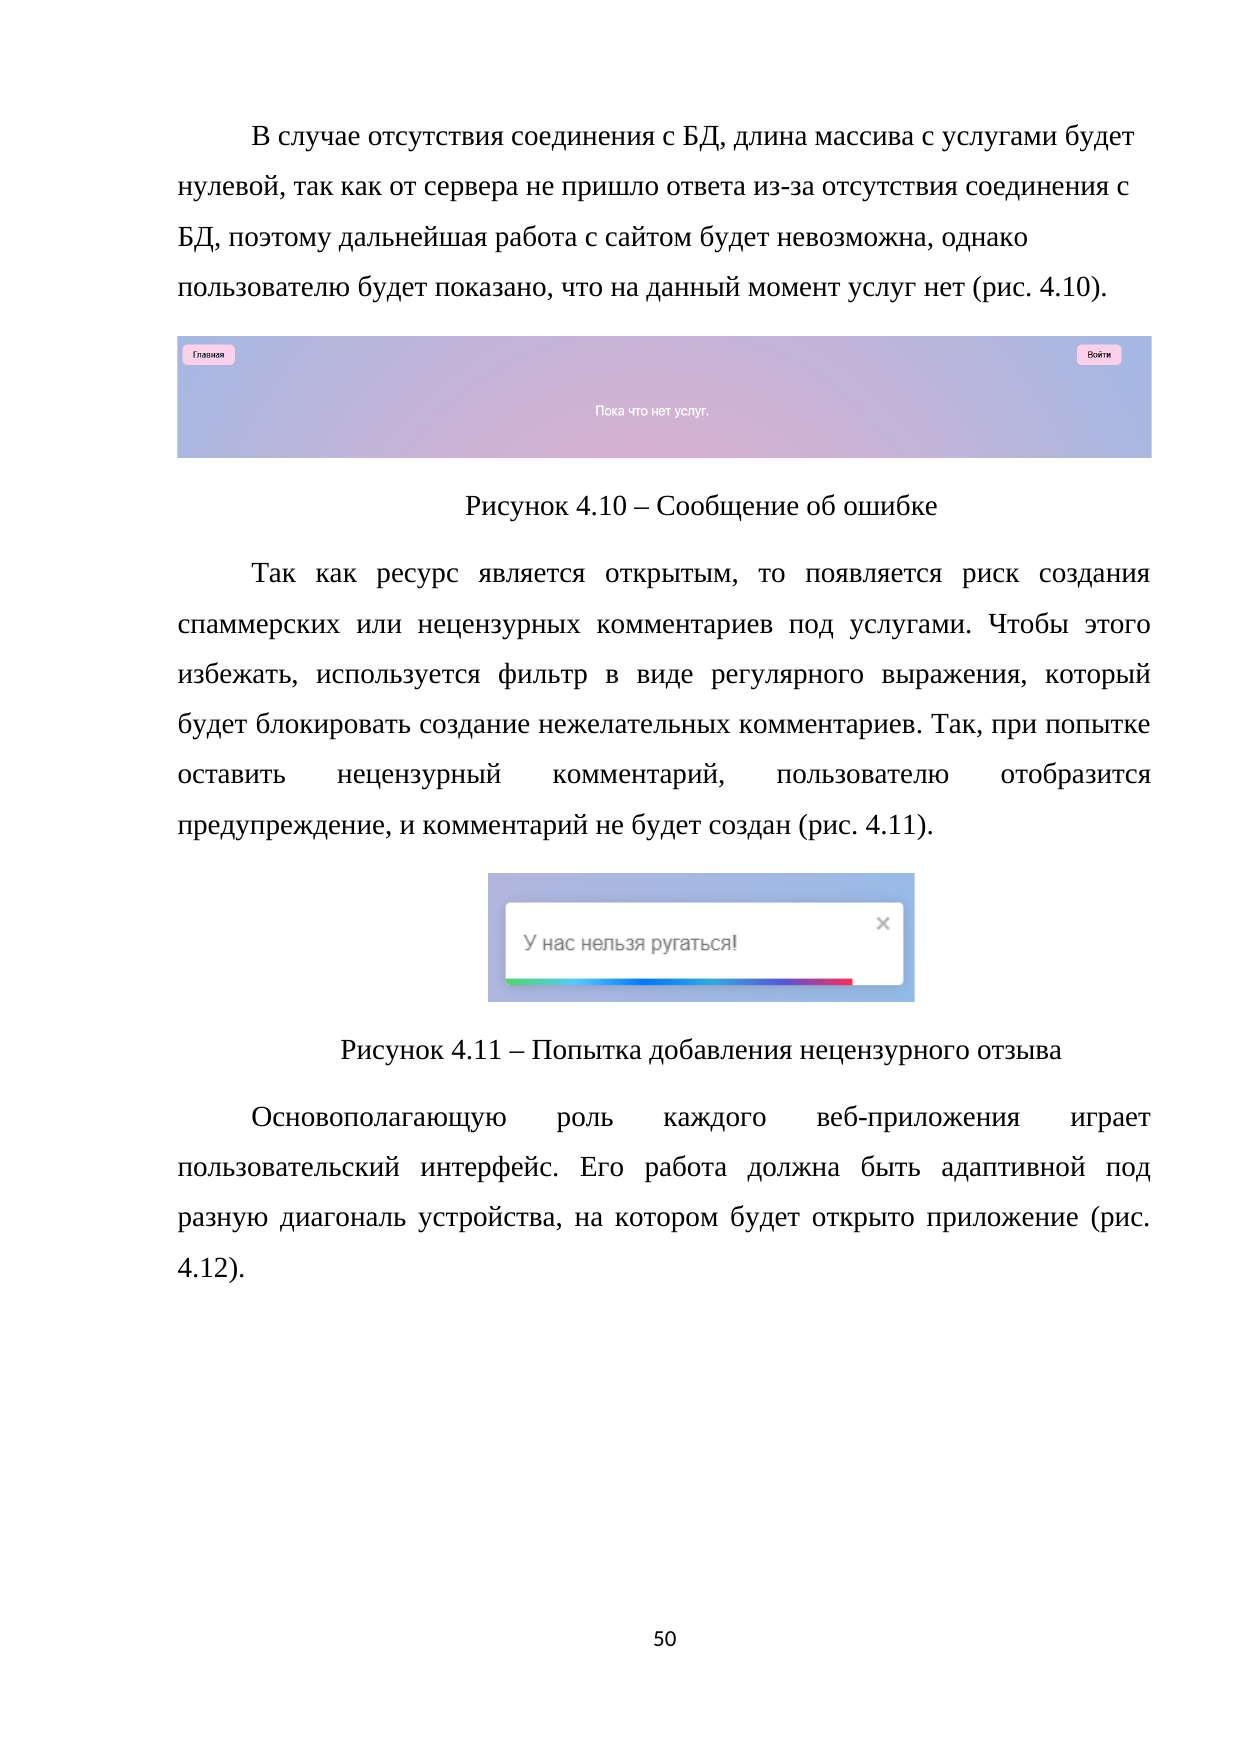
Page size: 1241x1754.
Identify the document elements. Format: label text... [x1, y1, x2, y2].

text Рисунок 4.11 – Попытка добавления нецензурного отзыва [177, 1032, 1152, 1065]
text Рисунок 4.10 – Сообщение об ошибке [177, 488, 1152, 522]
text В случае отсутствия соединения с БД, длина массива с услугами будет нулевой, так как от сервера не пришло ответа из-за отсутствия соединения с БД, поэтому дальнейшая работа с сайтом будет невозможна, однако пользователю будет показано, что на данный момент услуг нет (рис. 4.10). [177, 118, 1152, 303]
picture [177, 336, 1152, 458]
text Так как ресурс является открытым, то появляется риск создания спаммерских или нецензурных комментариев под услугами. Чтобы этого избежать, используется фильтр в виде регулярного выражения, который будет блокировать создание нежелательных комментариев. Так, при попытке оставить нецензурный комментарий, пользователю отобразится предупреждение, и комментарий не будет создан (рис. 4.11). [177, 555, 1152, 841]
text Основополагающую роль каждого веб-приложения играет пользовательский интерфейс. Его работа должна быть адаптивной под разную диагональ устройства, на котором будет открыто приложение (рис. 4.12). [177, 1099, 1152, 1283]
picture [488, 873, 915, 1002]
